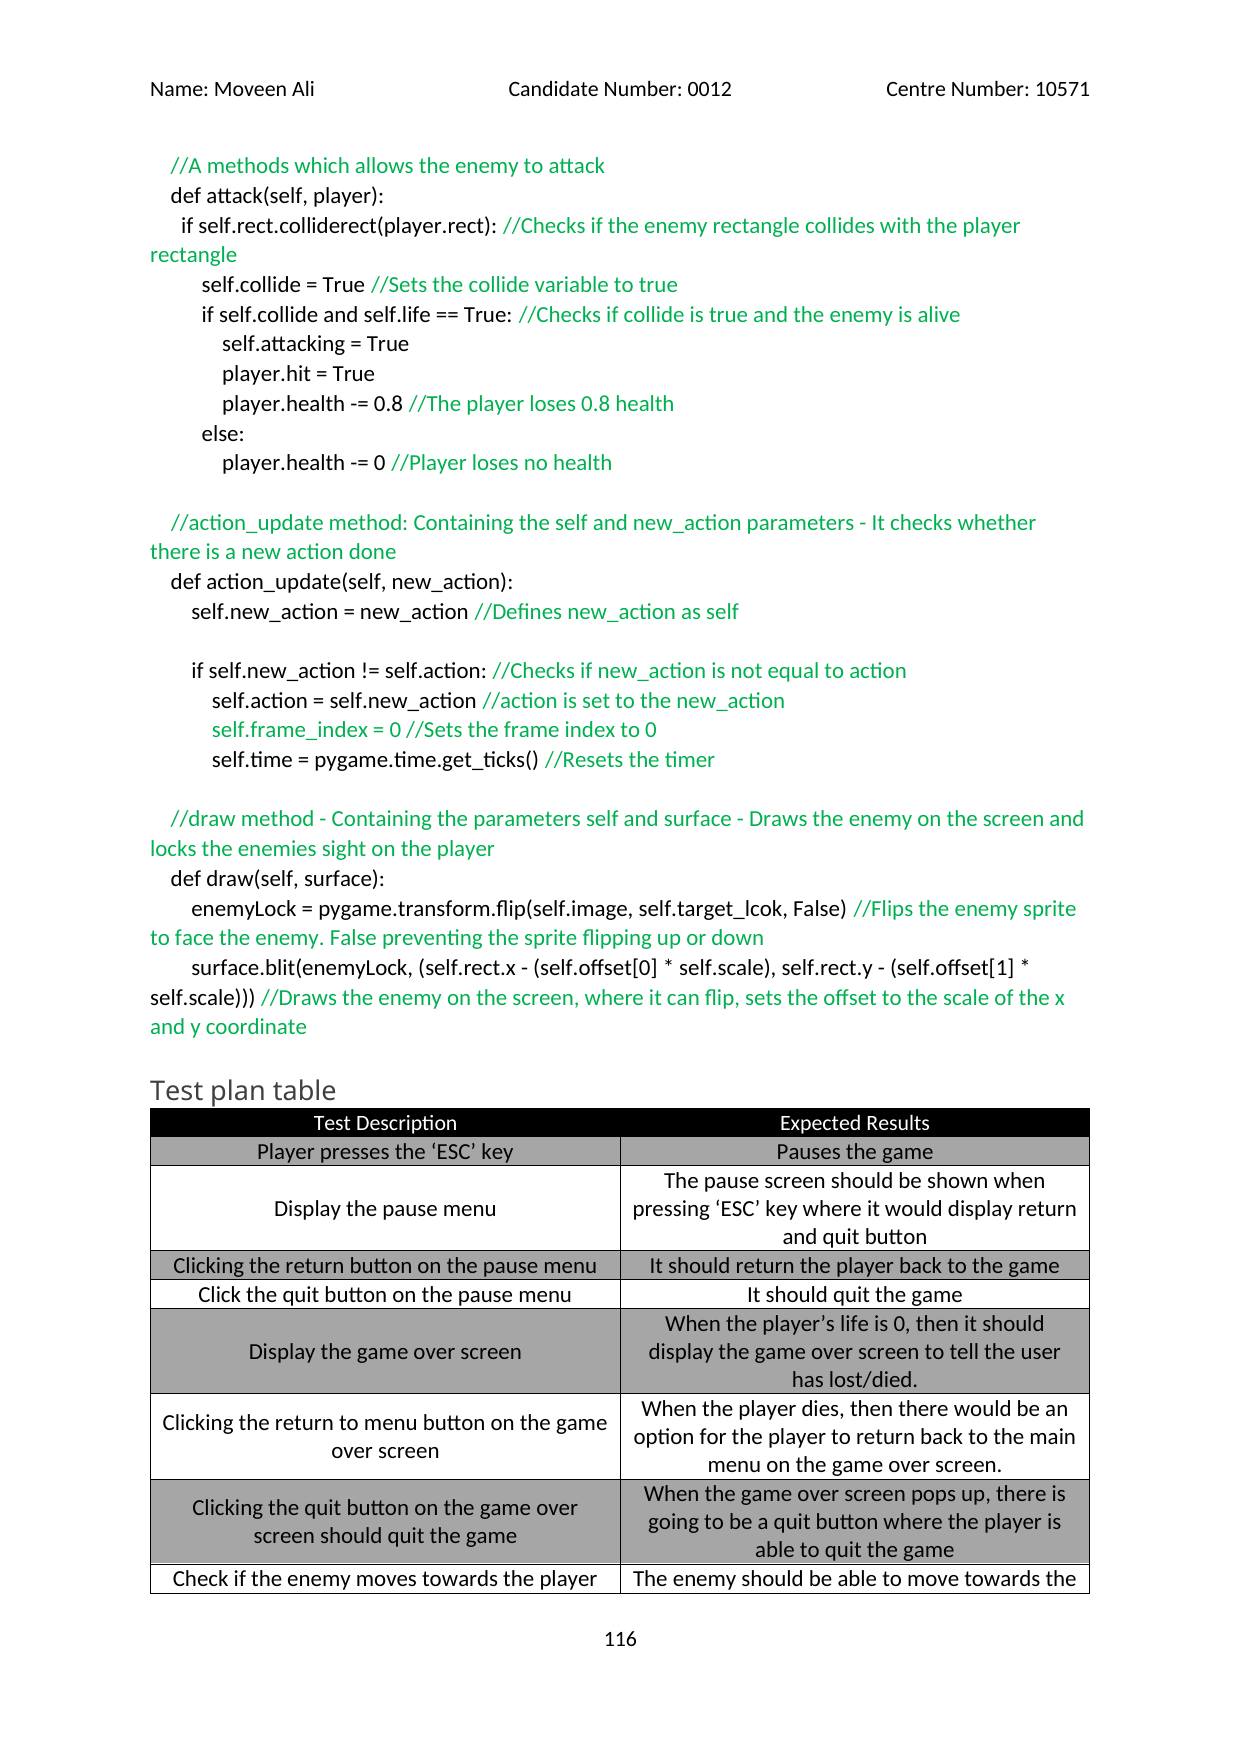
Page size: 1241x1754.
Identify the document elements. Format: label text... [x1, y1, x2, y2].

text //A methods which allows the enemy to attack [150, 150, 1090, 180]
text if self.collide and self.life == True: //Checks if collide is true and the enemy is alive [150, 298, 1090, 328]
table_header Test Description [151, 1109, 620, 1136]
table_cell When the game over screen pops up, there is going to be a quit button where the player is able to quit the game [621, 1480, 1089, 1563]
table_cell Display the pause menu [151, 1166, 620, 1250]
text if self.new_action != self.action: //Checks if new_action is not equal to action [150, 655, 1090, 684]
text self.new_action = new_action //Defines new_action as self [150, 595, 1090, 655]
table_cell The pause screen should be shown when pressing ‘ESC’ key where it would display return and quit button [621, 1166, 1089, 1250]
text self.frame_index = 0 //Sets the frame index to 0 [150, 714, 1090, 744]
table_cell Player presses the ‘ESC’ key [151, 1137, 620, 1165]
table_cell Display the game over screen [151, 1309, 620, 1393]
table_cell Clicking the return button on the pause menu [151, 1251, 620, 1279]
text self.time = pygame.time.get_ticks() //Resets the timer [150, 744, 1090, 773]
text player.hit = True [150, 358, 1090, 387]
text //draw method - Containing the parameters self and surface - Draws the enemy on the screen and locks the enemies sight on the player [150, 803, 1090, 862]
table_cell When the player’s life is 0, then it should display the game over screen to tell the user has lost/died. [621, 1309, 1089, 1393]
text surface.blit(enemyLock, (self.rect.x - (self.offset[0] * self.scale), self.rect.y - (self.offset[1] * self.scale))) //Draws the enemy on the screen, where it can flip, sets the offset to the scale of the x and y coordinate [150, 952, 1090, 1041]
table_header Expected Results [621, 1109, 1089, 1136]
text enemyLock = pygame.transform.flip(self.image, self.target_lcok, False) //Flips the enemy sprite to face the enemy. False preventing the sprite flipping up or down [150, 892, 1090, 952]
text self.action = self.new_action //action is set to the new_action [150, 684, 1090, 714]
text else: [150, 417, 1090, 447]
table_cell Clicking the quit button on the game over screen should quit the game [151, 1480, 620, 1563]
text self.attacking = True [150, 328, 1090, 358]
text if self.rect.colliderect(player.rect): //Checks if the enemy rectangle collides with the player rectangle [150, 209, 1090, 269]
text //action_update method: Containing the self and new_action parameters - It checks whether there is a new action done [150, 506, 1090, 566]
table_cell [151, 1565, 620, 1593]
text def attack(self, player): [150, 180, 1090, 209]
text def draw(self, surface): [150, 862, 1090, 892]
text self.collide = True //Sets the collide variable to true [150, 269, 1090, 298]
table_cell Pauses the game [621, 1137, 1089, 1165]
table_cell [621, 1565, 1089, 1593]
table_cell It should return the player back to the game [621, 1251, 1089, 1279]
text player.health -= 0 //Player loses no health [150, 447, 1090, 477]
subtitle Test plan table [150, 1071, 1090, 1108]
text def action_update(self, new_action): [150, 566, 1090, 595]
table_cell When the player dies, then there would be an option for the player to return back to the main menu on the game over screen. [621, 1394, 1089, 1478]
table_cell It should quit the game [621, 1280, 1089, 1308]
table_cell Clicking the return to menu button on the game over screen [151, 1394, 620, 1478]
table_cell Click the quit button on the pause menu [151, 1280, 620, 1308]
text player.health -= 0.8 //The player loses 0.8 health [150, 387, 1090, 417]
